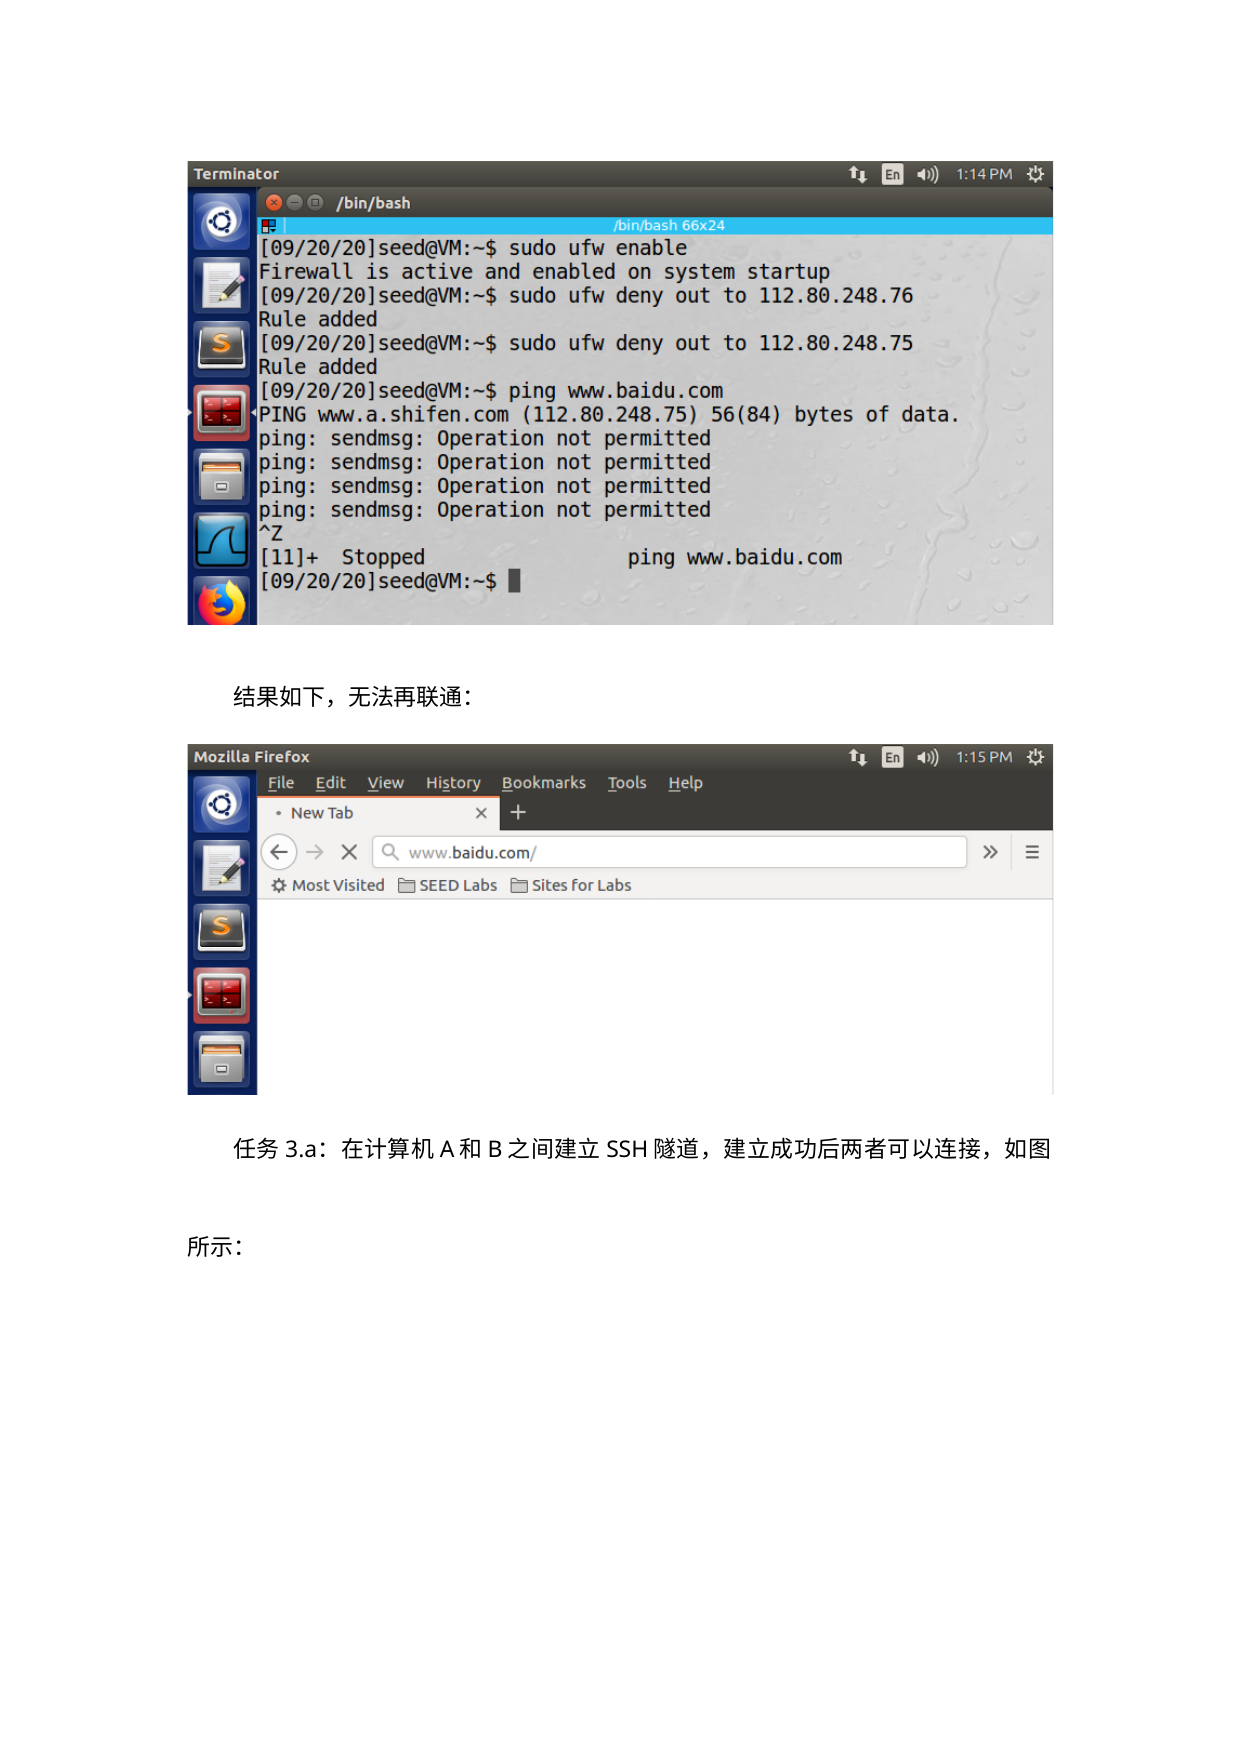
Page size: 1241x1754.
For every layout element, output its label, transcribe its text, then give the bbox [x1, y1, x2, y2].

picture [187, 744, 1054, 1095]
text 任务3.a：在计算机A和B之间建立SSH隧道，建立成功后两者可以连接，如图所示： [187, 1115, 1053, 1278]
picture [187, 161, 1054, 625]
text 结果如下，无法再联通： [187, 663, 1053, 728]
